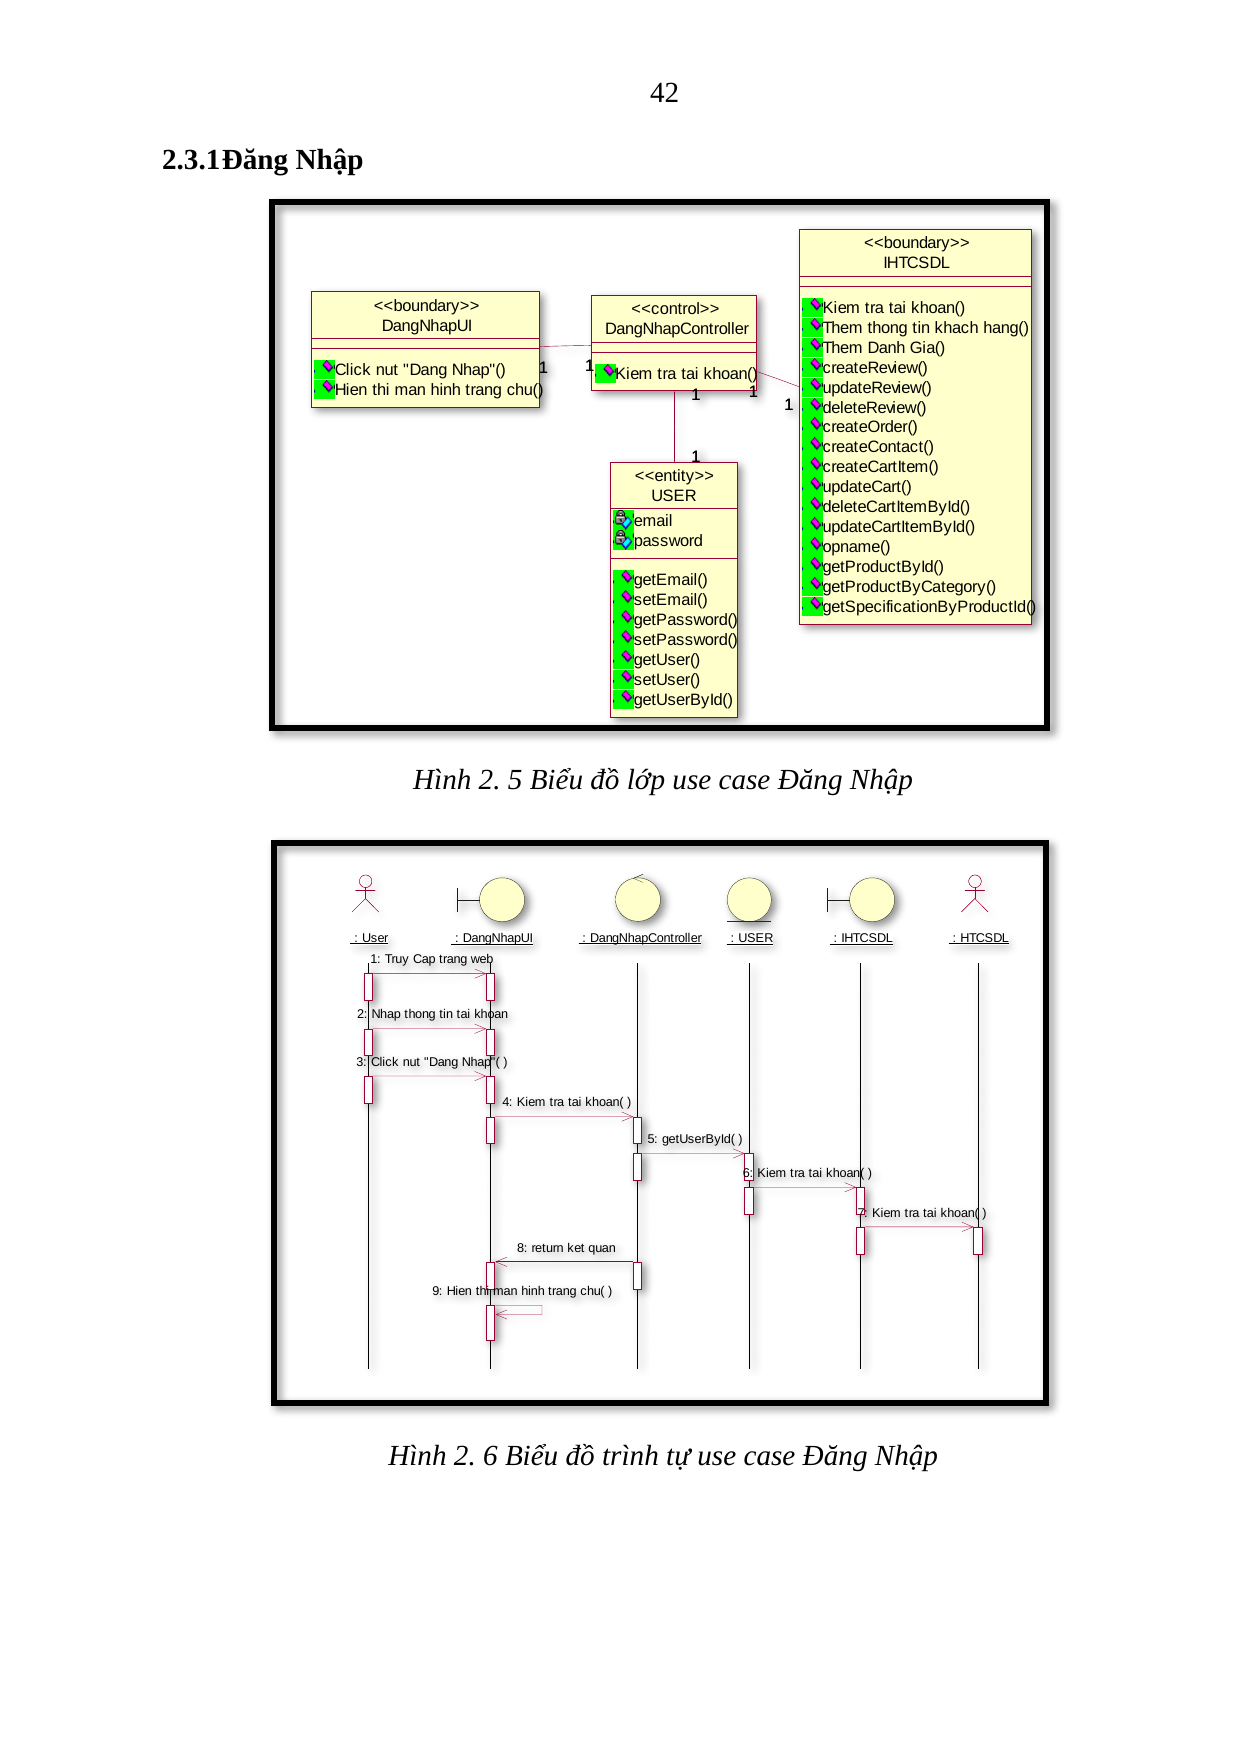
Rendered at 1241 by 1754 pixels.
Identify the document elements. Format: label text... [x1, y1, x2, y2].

text Hình 2. 5 Biểu đồ lớp use case Đăng Nhập [207, 762, 1122, 796]
subtitle Đăng Nhập [162, 142, 1122, 176]
text Hình 2. 6 Biểu đồ trình tự use case Đăng Nhập [207, 1438, 1122, 1471]
